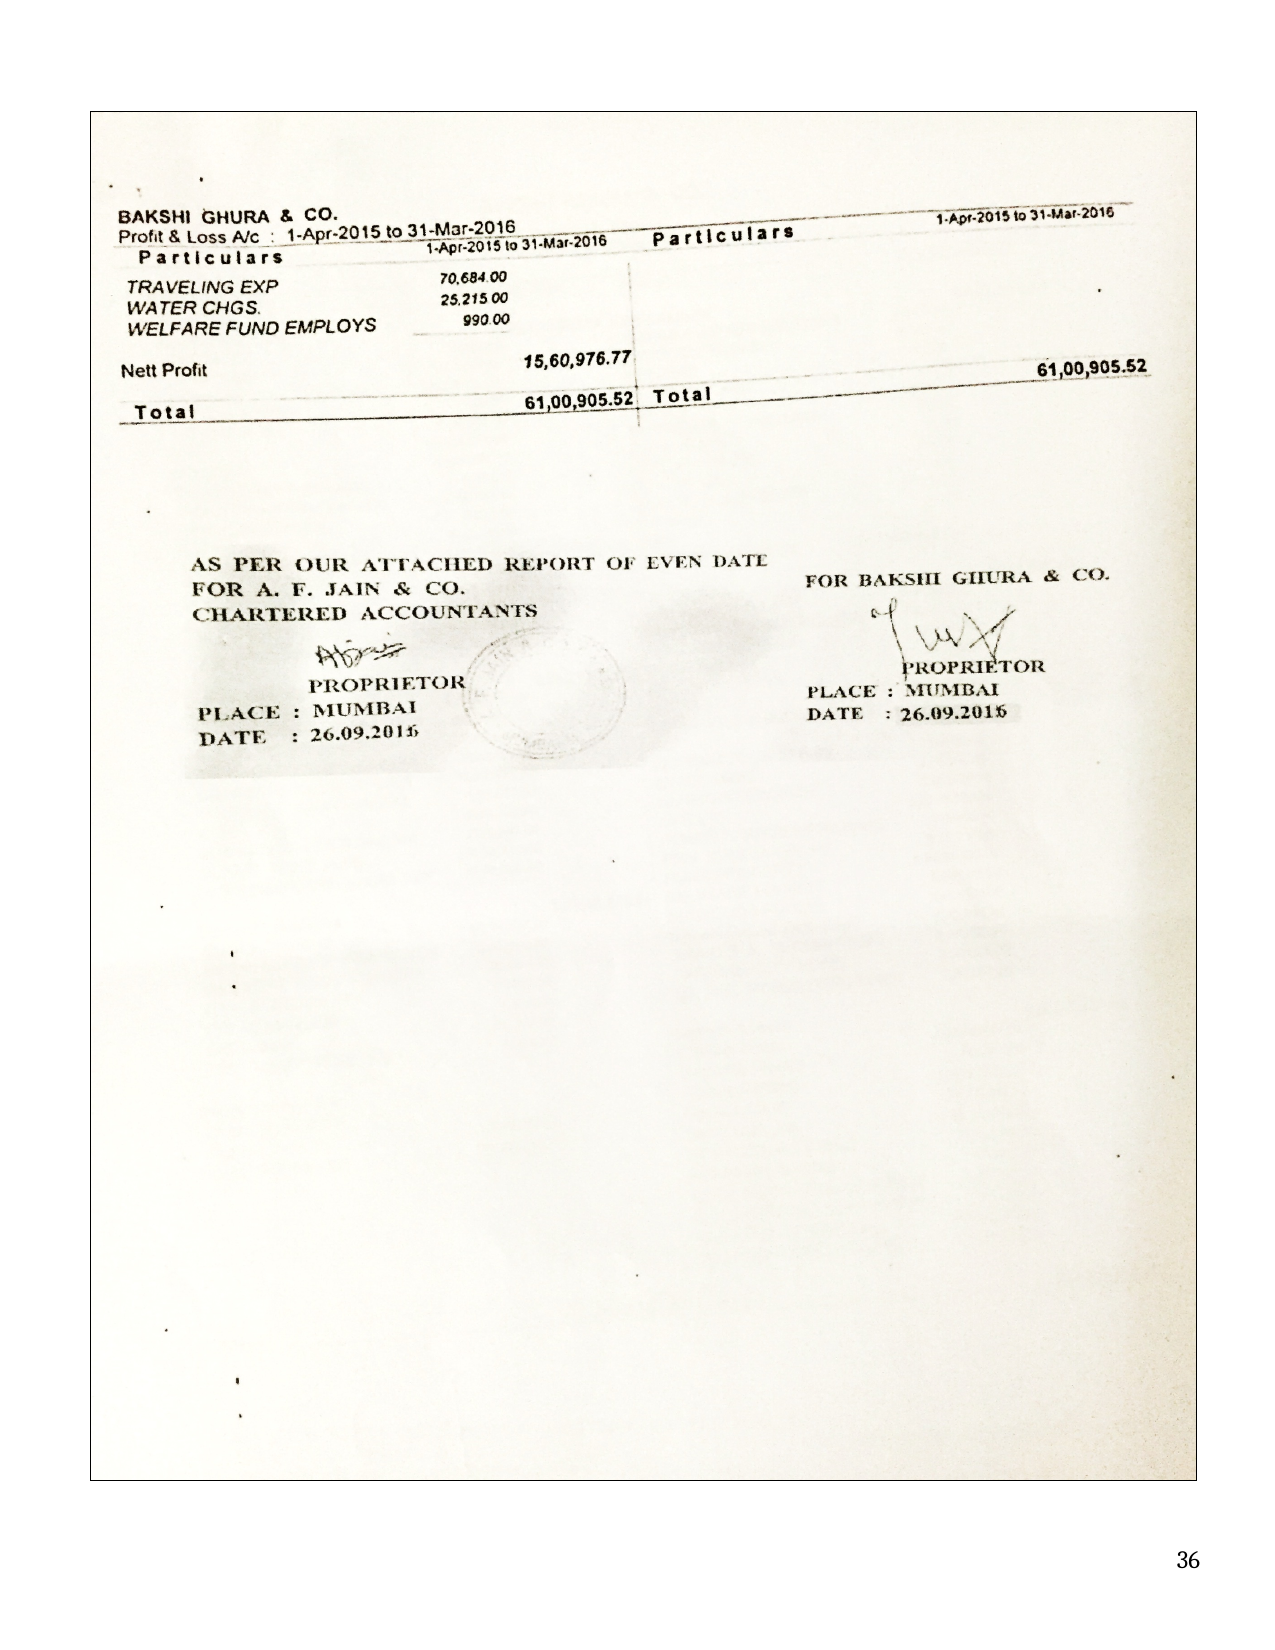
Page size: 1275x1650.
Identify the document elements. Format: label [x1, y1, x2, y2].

picture [92, 113, 1196, 1480]
